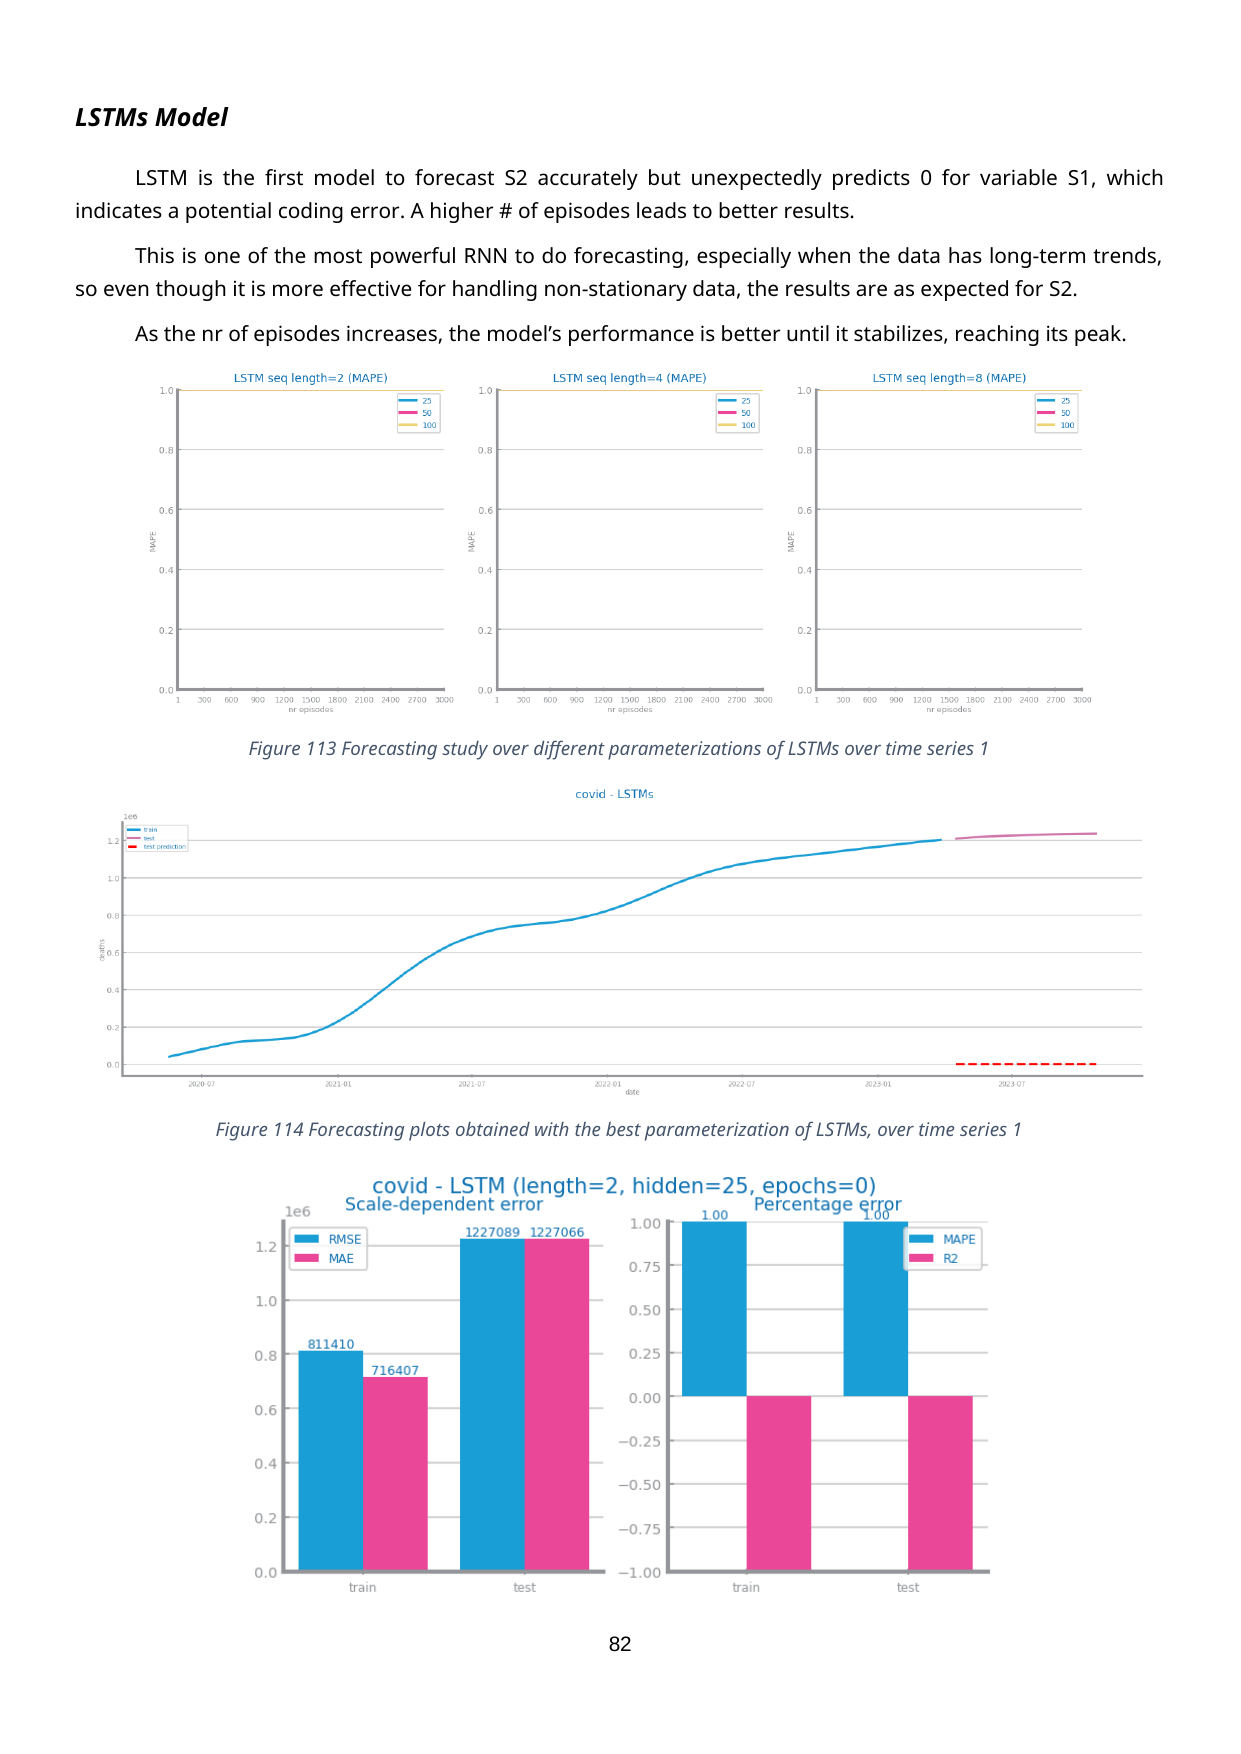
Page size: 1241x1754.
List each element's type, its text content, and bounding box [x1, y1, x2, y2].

text Figure 114 Forecasting plots obtained with the best parameterization of LSTMs, over time series 1 [75, 1116, 1165, 1141]
text As the nr of episodes increases, the model’s performance is better until it stabilizes, reaching its peak. [75, 319, 1165, 347]
subtitle LSTMs Model [75, 100, 1165, 134]
picture [140, 364, 1101, 723]
text This is one of the most powerful RNN to do forecasting, especially when the data has long-term trends, so even though it is more effective for handling non-stationary data, the results are as expected for S2. [75, 241, 1165, 302]
picture [239, 1162, 1002, 1609]
picture [90, 781, 1150, 1104]
text Figure 113 Forecasting study over different parameterizations of LSTMs over time series 1 [75, 735, 1165, 761]
text LSTM is the first model to forecast S2 accurately but unexpectedly predicts 0 for variable S1, which indicates a potential coding error. A higher # of episodes leads to better results. [75, 163, 1165, 224]
